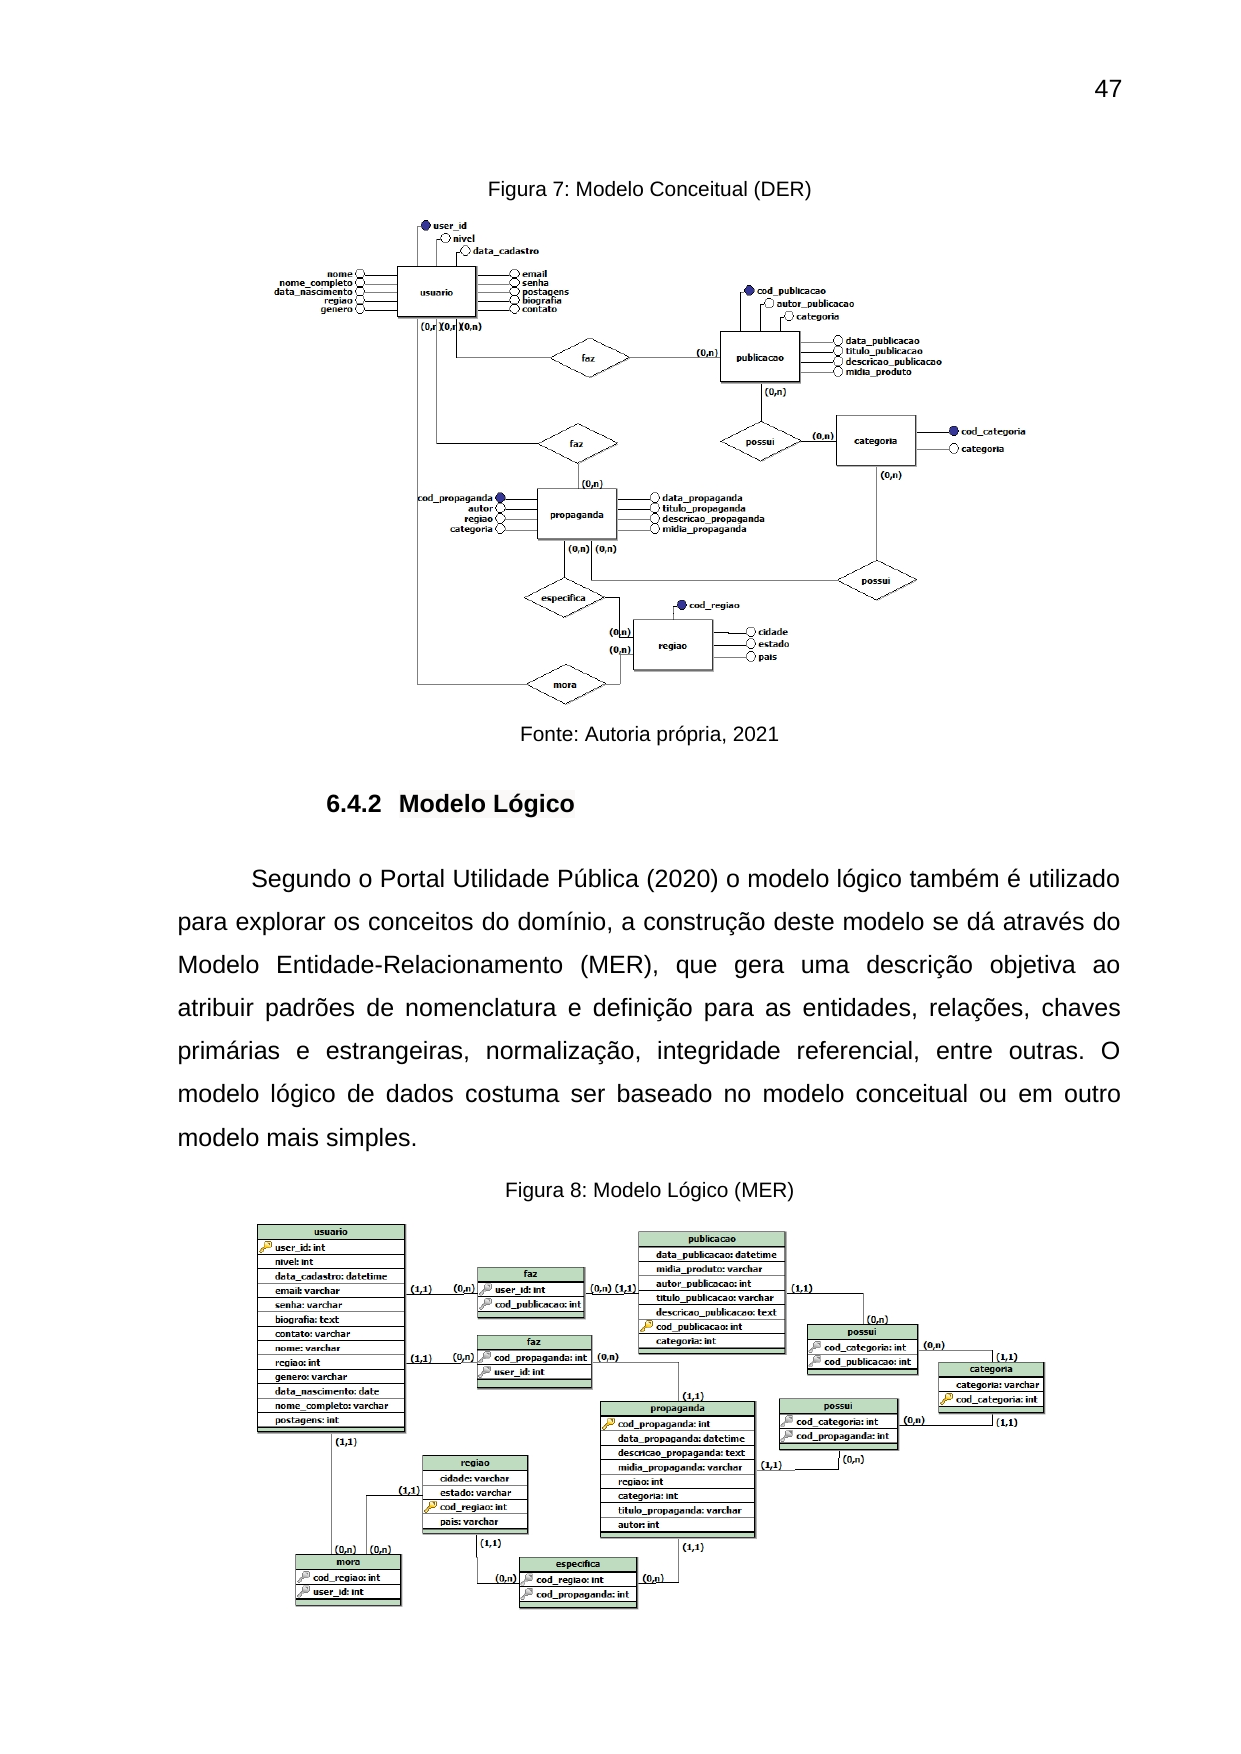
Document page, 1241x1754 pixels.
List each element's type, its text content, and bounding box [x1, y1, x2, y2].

text Segundo o Portal Utilidade Pública (2020) o modelo lógico também é utilizado para explorar os conceitos do domínio, a construção deste modelo se dá através do Modelo Entidade-Relacionamento (MER), que gera uma descrição objetiva ao atribuir padrões de nomenclatura e definição para as entidades, relações, chaves primárias e estrangeiras, normalização, integridade referencial, entre outras. O modelo lógico de dados costuma ser baseado no modelo conceitual ou em outro modelo mais simples. [177, 864, 1122, 1151]
text Figura 8: Modelo Lógico (MER) [177, 1178, 1122, 1202]
picture [251, 1214, 1049, 1613]
subtitle Modelo Lógico [252, 789, 1122, 818]
text Figura 7: Modelo Conceitual (DER) [177, 177, 1122, 201]
text Fonte: Autoria própria, 2021 [177, 722, 1122, 746]
picture [265, 213, 1034, 708]
